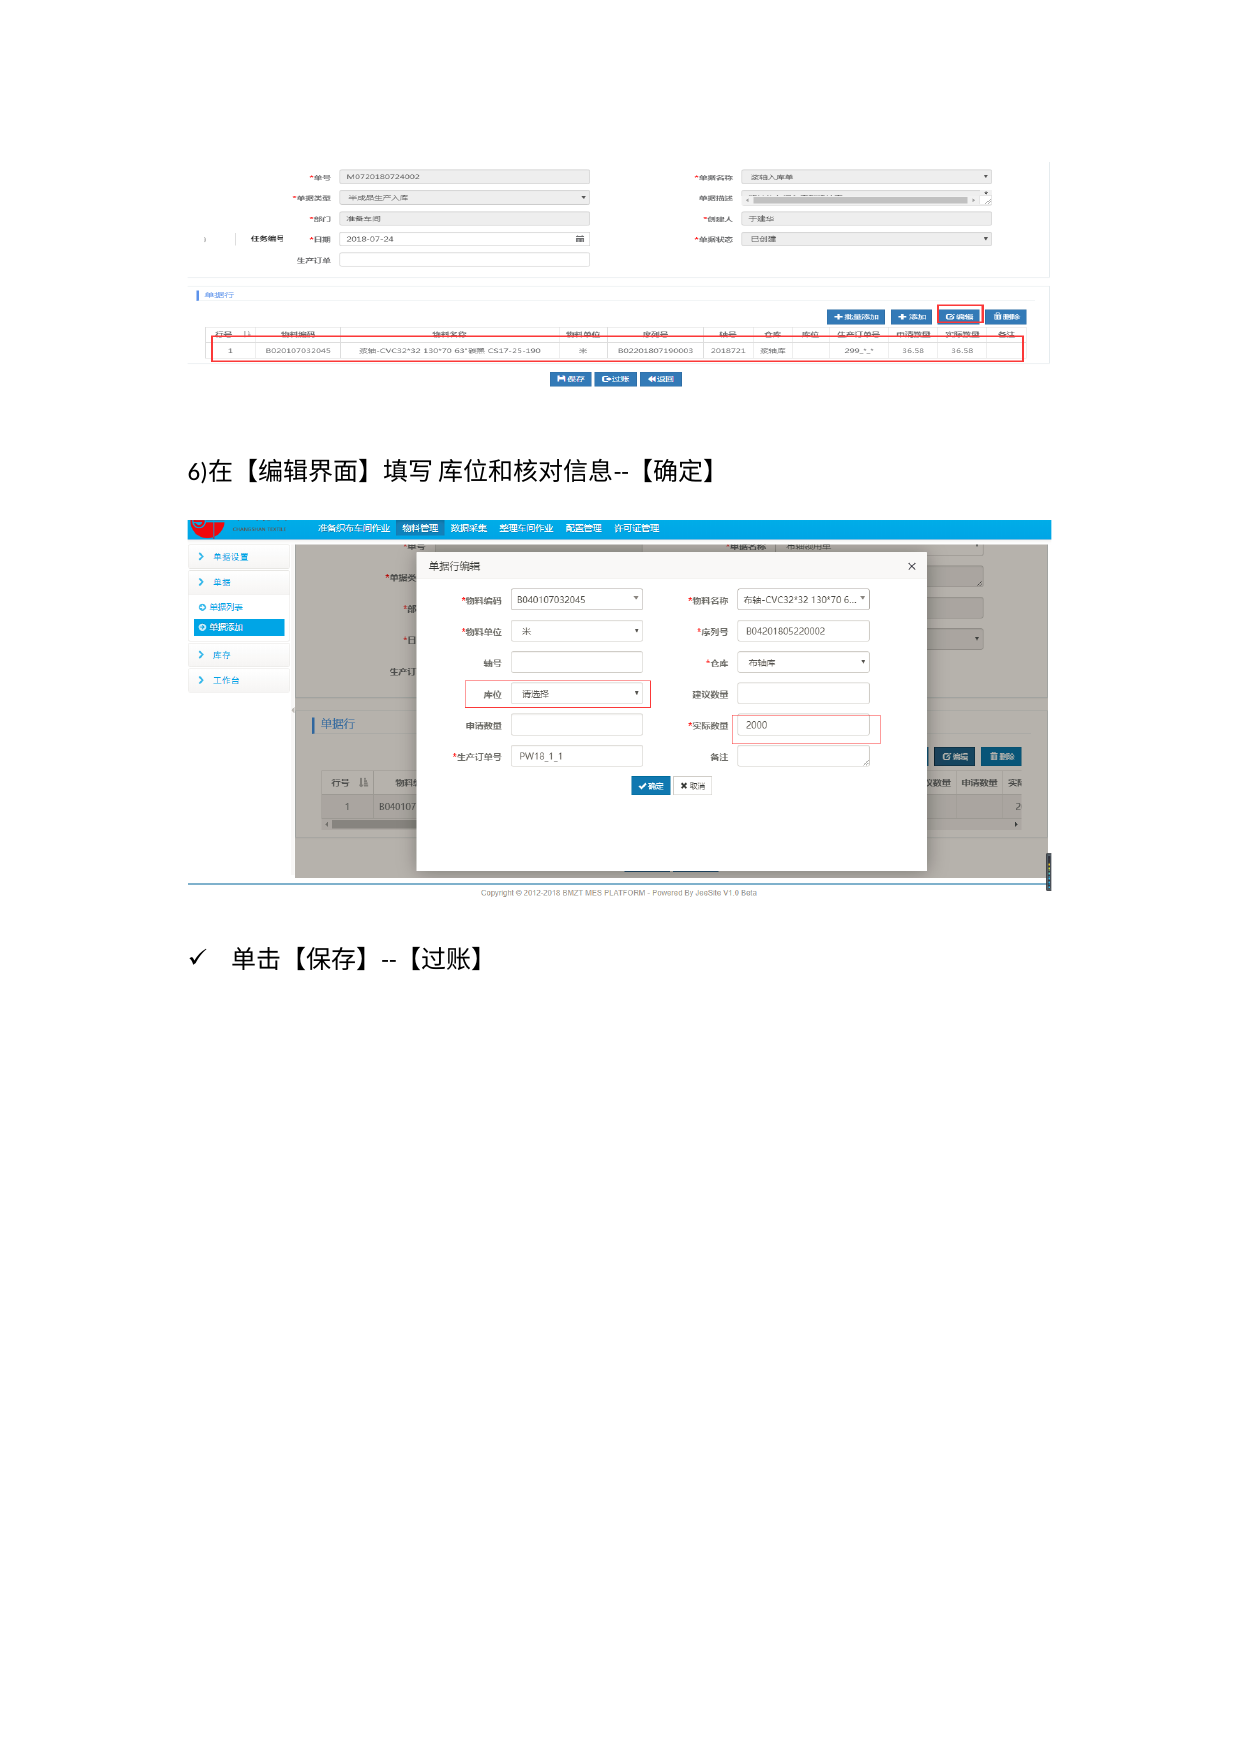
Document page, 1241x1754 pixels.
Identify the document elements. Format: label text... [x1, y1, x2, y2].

picture [397, 522, 443, 534]
list 6)在【编辑界面】填写 库位和核对信息--【确定】 [187, 437, 1053, 502]
picture [187, 162, 1053, 400]
list 单击【保存】--【过账】 [187, 926, 1053, 991]
picture [187, 523, 1052, 899]
picture [191, 520, 204, 525]
